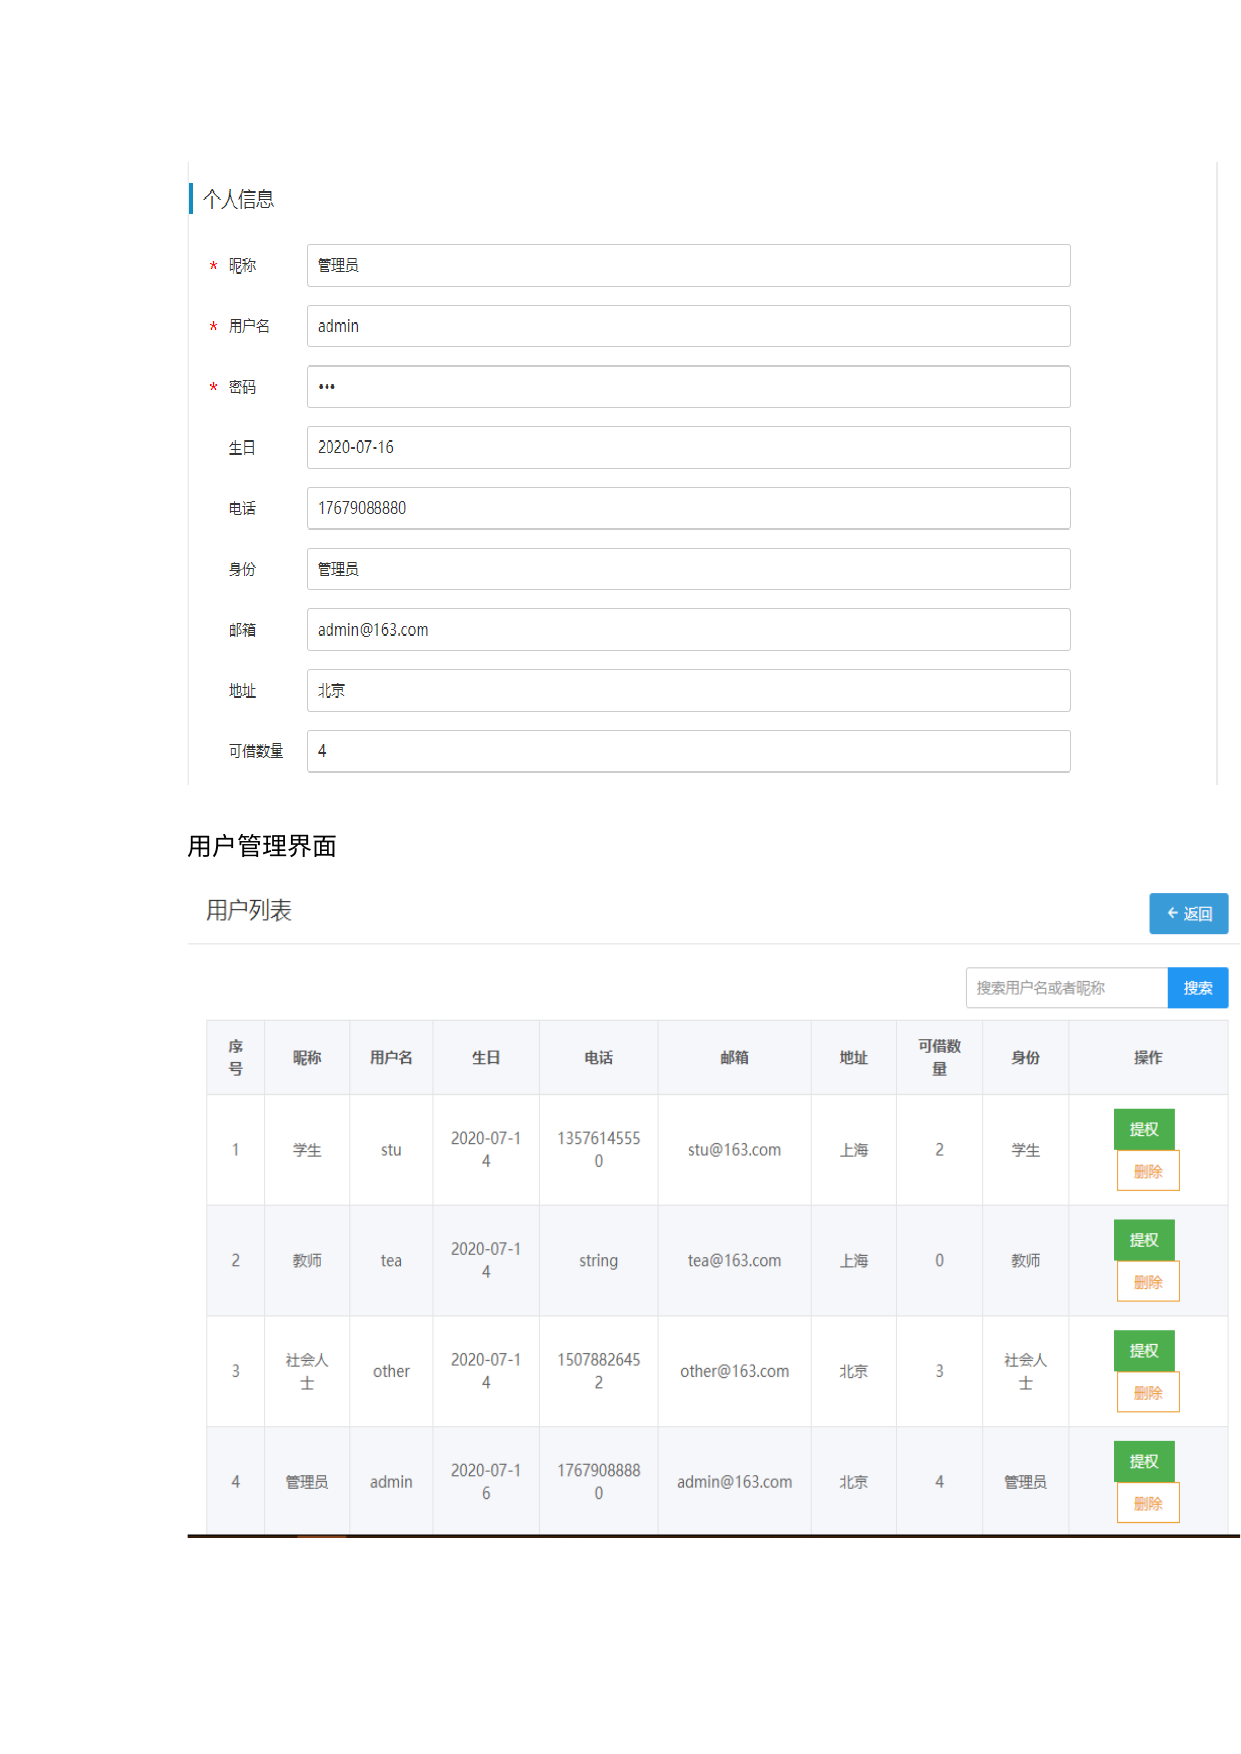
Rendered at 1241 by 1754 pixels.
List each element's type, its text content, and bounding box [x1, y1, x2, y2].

list 用户管理界面 [187, 812, 1053, 877]
picture [187, 162, 1219, 785]
picture [187, 877, 1241, 1538]
